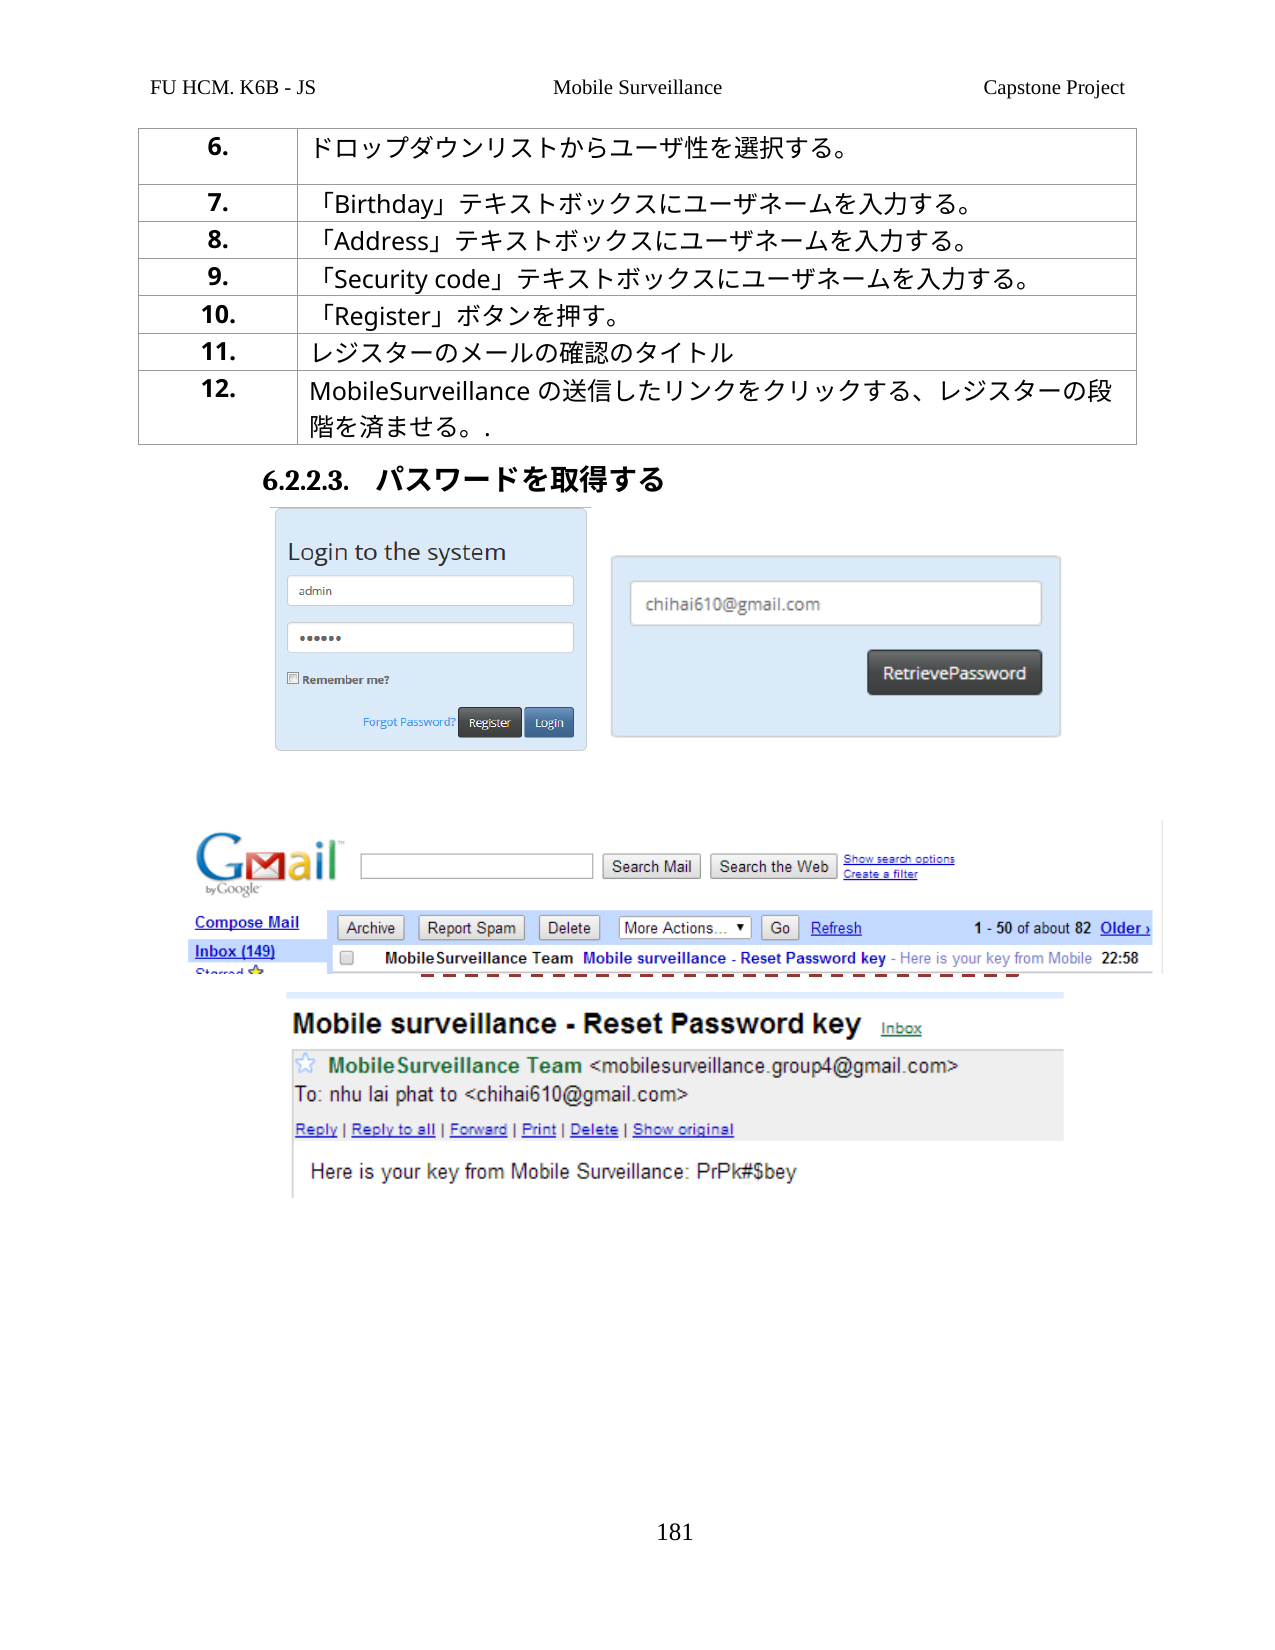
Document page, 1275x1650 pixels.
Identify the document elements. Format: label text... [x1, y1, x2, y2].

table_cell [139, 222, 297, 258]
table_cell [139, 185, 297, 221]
picture [187, 820, 1163, 974]
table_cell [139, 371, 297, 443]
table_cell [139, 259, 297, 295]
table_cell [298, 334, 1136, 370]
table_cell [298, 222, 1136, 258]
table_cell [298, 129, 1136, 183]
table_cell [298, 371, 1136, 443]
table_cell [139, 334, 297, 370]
subtitle パスワードを取得する [262, 457, 1200, 499]
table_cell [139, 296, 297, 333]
picture [286, 992, 1064, 1198]
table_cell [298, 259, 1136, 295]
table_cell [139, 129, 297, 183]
picture [270, 507, 1080, 755]
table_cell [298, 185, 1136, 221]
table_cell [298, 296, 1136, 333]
